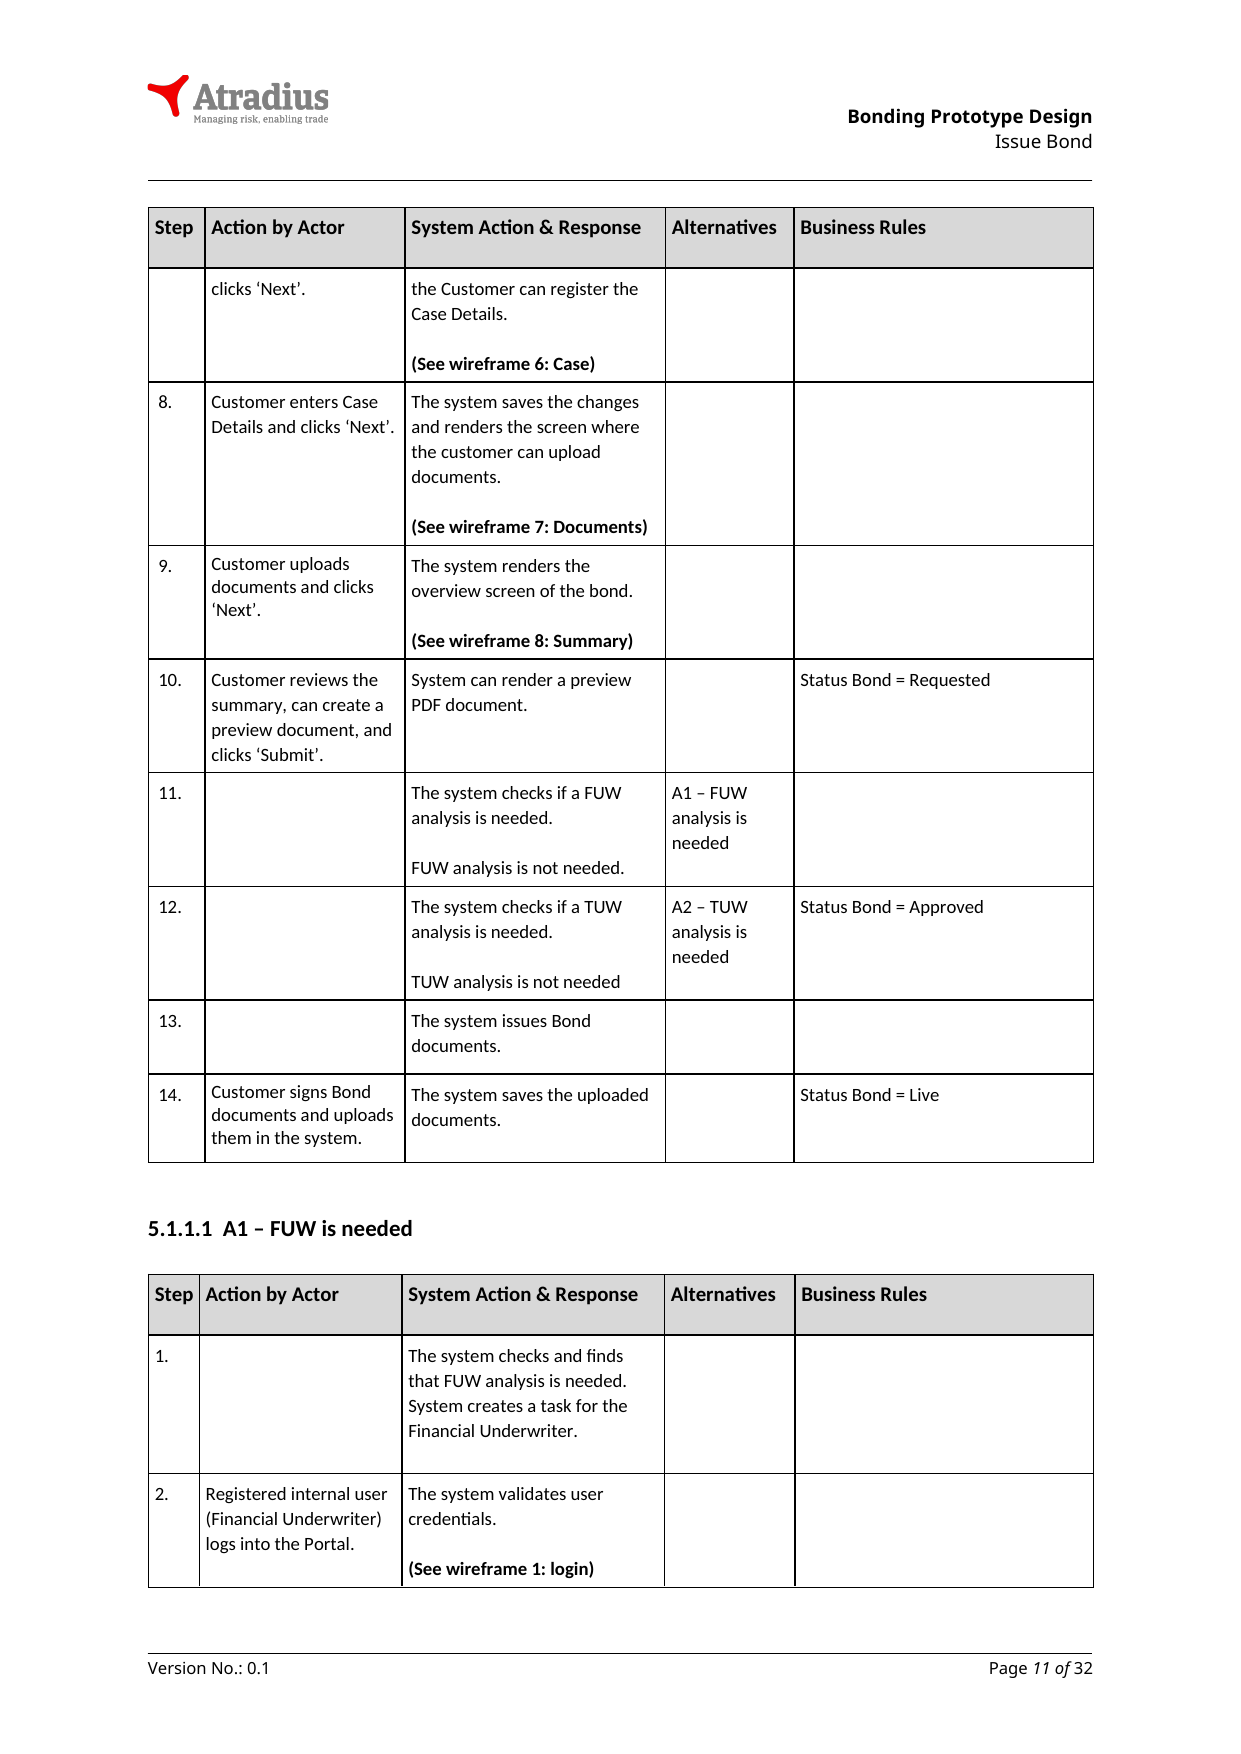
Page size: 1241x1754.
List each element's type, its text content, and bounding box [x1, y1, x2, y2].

table_cell [666, 1001, 793, 1073]
table_cell Customer uploads documents and clicks ‘Next’. [206, 546, 404, 658]
table_header Alternatives [666, 208, 793, 267]
table_cell [206, 1001, 404, 1073]
table_cell [149, 1001, 204, 1073]
table_cell [795, 269, 1093, 381]
table_cell [149, 1075, 204, 1162]
table_cell [795, 773, 1093, 886]
table_header System Action & Response [403, 1275, 664, 1334]
table_header Business Rules [796, 1275, 1093, 1334]
table_cell Customer enters Case Details and clicks ‘Next’. [206, 383, 404, 544]
table_cell [206, 773, 404, 886]
table_cell [149, 383, 204, 544]
table_cell The system checks if a FUW analysis is needed. FUW analysis is not needed. [406, 773, 665, 886]
table_cell [795, 1001, 1093, 1073]
table_cell The system issues Bond documents. [406, 1001, 665, 1073]
table_cell The system validates user credentials. (See wireframe 1: login) [403, 1474, 664, 1586]
table_cell [200, 1336, 401, 1473]
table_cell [406, 269, 665, 381]
table_cell [796, 1336, 1093, 1473]
table_cell [149, 269, 204, 381]
table_cell [149, 1336, 199, 1473]
table_cell Customer reviews the summary, can create a preview document, and clicks ‘Submit’. [206, 660, 404, 772]
table_header Business Rules [795, 208, 1093, 267]
table_cell A2 – TUW analysis is needed [666, 887, 793, 999]
table_header Step [149, 1275, 199, 1334]
table_cell [149, 773, 204, 886]
table_cell Status Bond = Requested [795, 660, 1093, 772]
table_header Action by Actor [206, 208, 404, 267]
table_cell Status Bond = Live [795, 1075, 1093, 1162]
table_cell Registered internal user (Financial Underwriter) logs into the Portal. [200, 1474, 401, 1586]
table_cell Customer signs Bond documents and uploads them in the system. [206, 1075, 404, 1162]
table_cell The system checks and finds that FUW analysis is needed. System creates a task for the Financial Underwriter. [403, 1336, 664, 1473]
table_cell [666, 269, 793, 381]
table_cell The system saves the uploaded documents. [406, 1075, 665, 1162]
table_cell [666, 383, 793, 544]
table_cell Status Bond = Approved [795, 887, 1093, 999]
picture [147, 75, 329, 124]
table_cell [149, 1474, 199, 1586]
table_header Step [149, 208, 204, 267]
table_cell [206, 269, 404, 381]
table_cell [795, 383, 1093, 544]
table_cell The system renders the overview screen of the bond. (See wireframe 8: Summary) [406, 546, 665, 658]
table_cell A1 – FUW analysis is needed [666, 773, 793, 886]
subtitle A1 – FUW is needed [148, 1214, 1092, 1242]
table_cell [795, 546, 1093, 658]
table_cell [149, 660, 204, 772]
table_cell [666, 660, 793, 772]
table_header System Action & Response [406, 208, 665, 267]
table_cell The system checks if a TUW analysis is needed. TUW analysis is not needed [406, 887, 665, 999]
table_cell [665, 1474, 794, 1586]
table_header Alternatives [665, 1275, 794, 1334]
table_cell [149, 546, 204, 658]
table_cell [149, 887, 204, 999]
table_cell [666, 546, 793, 658]
table_cell The system saves the changes and renders the screen where the customer can upload documents. (See wireframe 7: Documents) [406, 383, 665, 544]
table_cell System can render a preview PDF document. [406, 660, 665, 772]
table_cell [796, 1474, 1093, 1586]
table_cell [665, 1336, 794, 1473]
table_cell [666, 1075, 793, 1162]
table_cell [206, 887, 404, 999]
table_header Action by Actor [200, 1275, 401, 1334]
